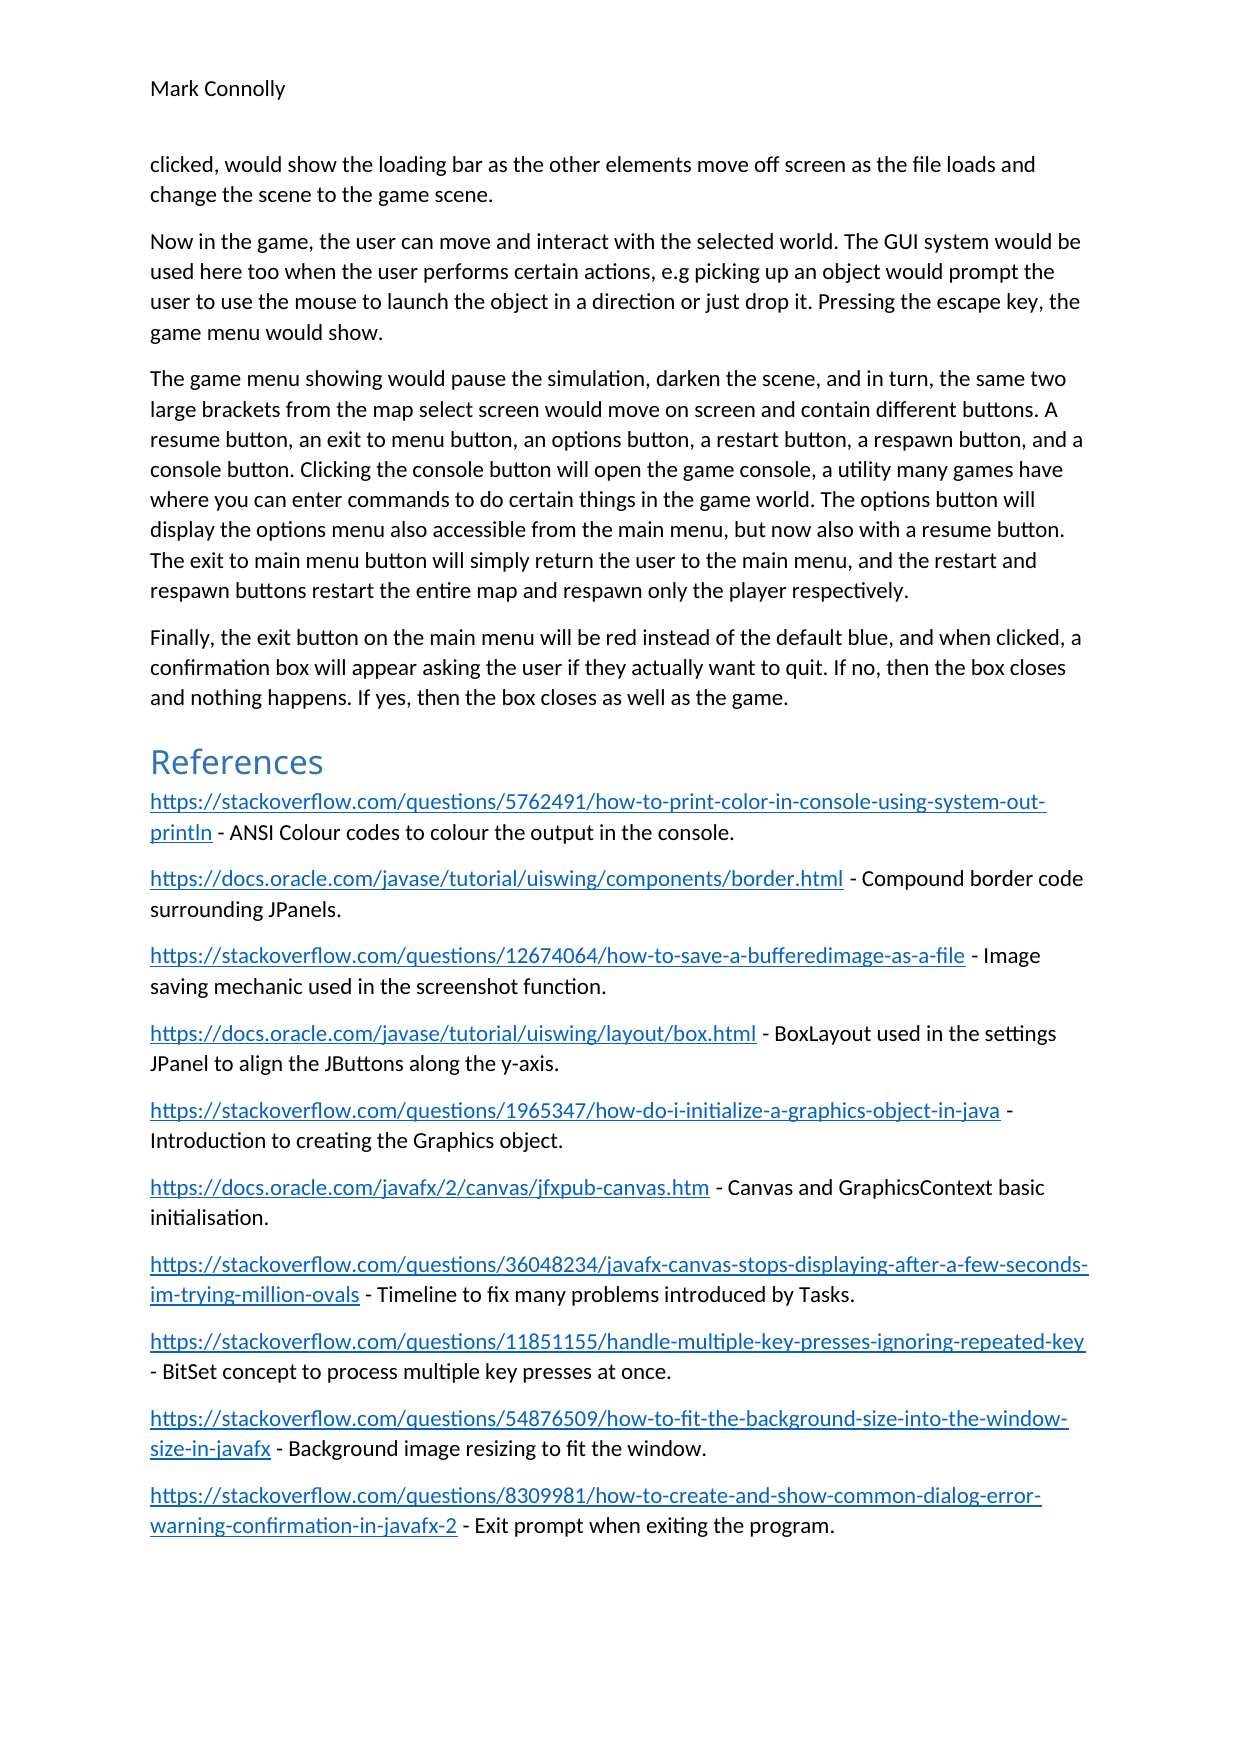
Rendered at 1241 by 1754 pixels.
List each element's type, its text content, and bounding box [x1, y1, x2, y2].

text https://stackoverflow.com/questions/36048234/javafx-canvas-stops-displaying-after-a-few-seconds-im-trying-million-ovals - Timeline to fix many problems introduced by Tasks. [150, 1250, 1090, 1308]
text The game menu showing would pause the simulation, darken the scene, and in turn, the same two large brackets from the map select screen would move on screen and contain different buttons. A resume button, an exit to menu button, an options button, a restart button, a respawn button, and a console button. Clicking the console button will open the game console, a utility many games have where you can enter commands to do certain things in the game world. The options button will display the options menu also accessible from the main menu, but now also with a resume button. The exit to main menu button will simply return the user to the main menu, and the restart and respawn buttons restart the entire map and respawn only the player respectively. [150, 364, 1090, 604]
text Now in the game, the user can move and interact with the selected world. The GUI system would be used here too when the user performs certain actions, e.g picking up an object would prompt the user to use the mouse to launch the object in a direction or just drop it. Pressing the escape key, the game menu would show. [150, 227, 1090, 346]
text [150, 150, 1090, 208]
text https://stackoverflow.com/questions/12674064/how-to-save-a-bufferedimage-as-a-file - Image saving mechanic used in the screenshot function. [150, 942, 1090, 1000]
subtitle References [150, 738, 1090, 784]
text https://stackoverflow.com/questions/11851155/handle-multiple-key-presses-ignoring-repeated-key - BitSet concept to process multiple key presses at once. [150, 1327, 1090, 1385]
text https://stackoverflow.com/questions/5762491/how-to-print-color-in-console-using-system-out-println - ANSI Colour codes to colour the output in the console. [150, 787, 1090, 846]
text https://stackoverflow.com/questions/54876509/how-to-fit-the-background-size-into-the-window-size-in-javafx - Background image resizing to fit the window. [150, 1404, 1090, 1462]
text https://stackoverflow.com/questions/1965347/how-do-i-initialize-a-graphics-object-in-java - Introduction to creating the Graphics object. [150, 1096, 1090, 1154]
text https://docs.oracle.com/javase/tutorial/uiswing/layout/box.html - BoxLayout used in the settings JPanel to align the JButtons along the y-axis. [150, 1019, 1090, 1077]
text Finally, the exit button on the main menu will be red instead of the default blue, and when clicked, a confirmation box will appear asking the user if they actually want to quit. If no, then the box closes and nothing happens. If yes, then the box closes as well as the game. [150, 623, 1090, 711]
text https://docs.oracle.com/javafx/2/canvas/jfxpub-canvas.htm - Canvas and GraphicsContext basic initialisation. [150, 1173, 1090, 1231]
text https://stackoverflow.com/questions/8309981/how-to-create-and-show-common-dialog-error-warning-confirmation-in-javafx-2 - Exit prompt when exiting the program. [150, 1481, 1090, 1539]
text https://docs.oracle.com/javase/tutorial/uiswing/components/border.html - Compound border code surrounding JPanels. [150, 864, 1090, 923]
